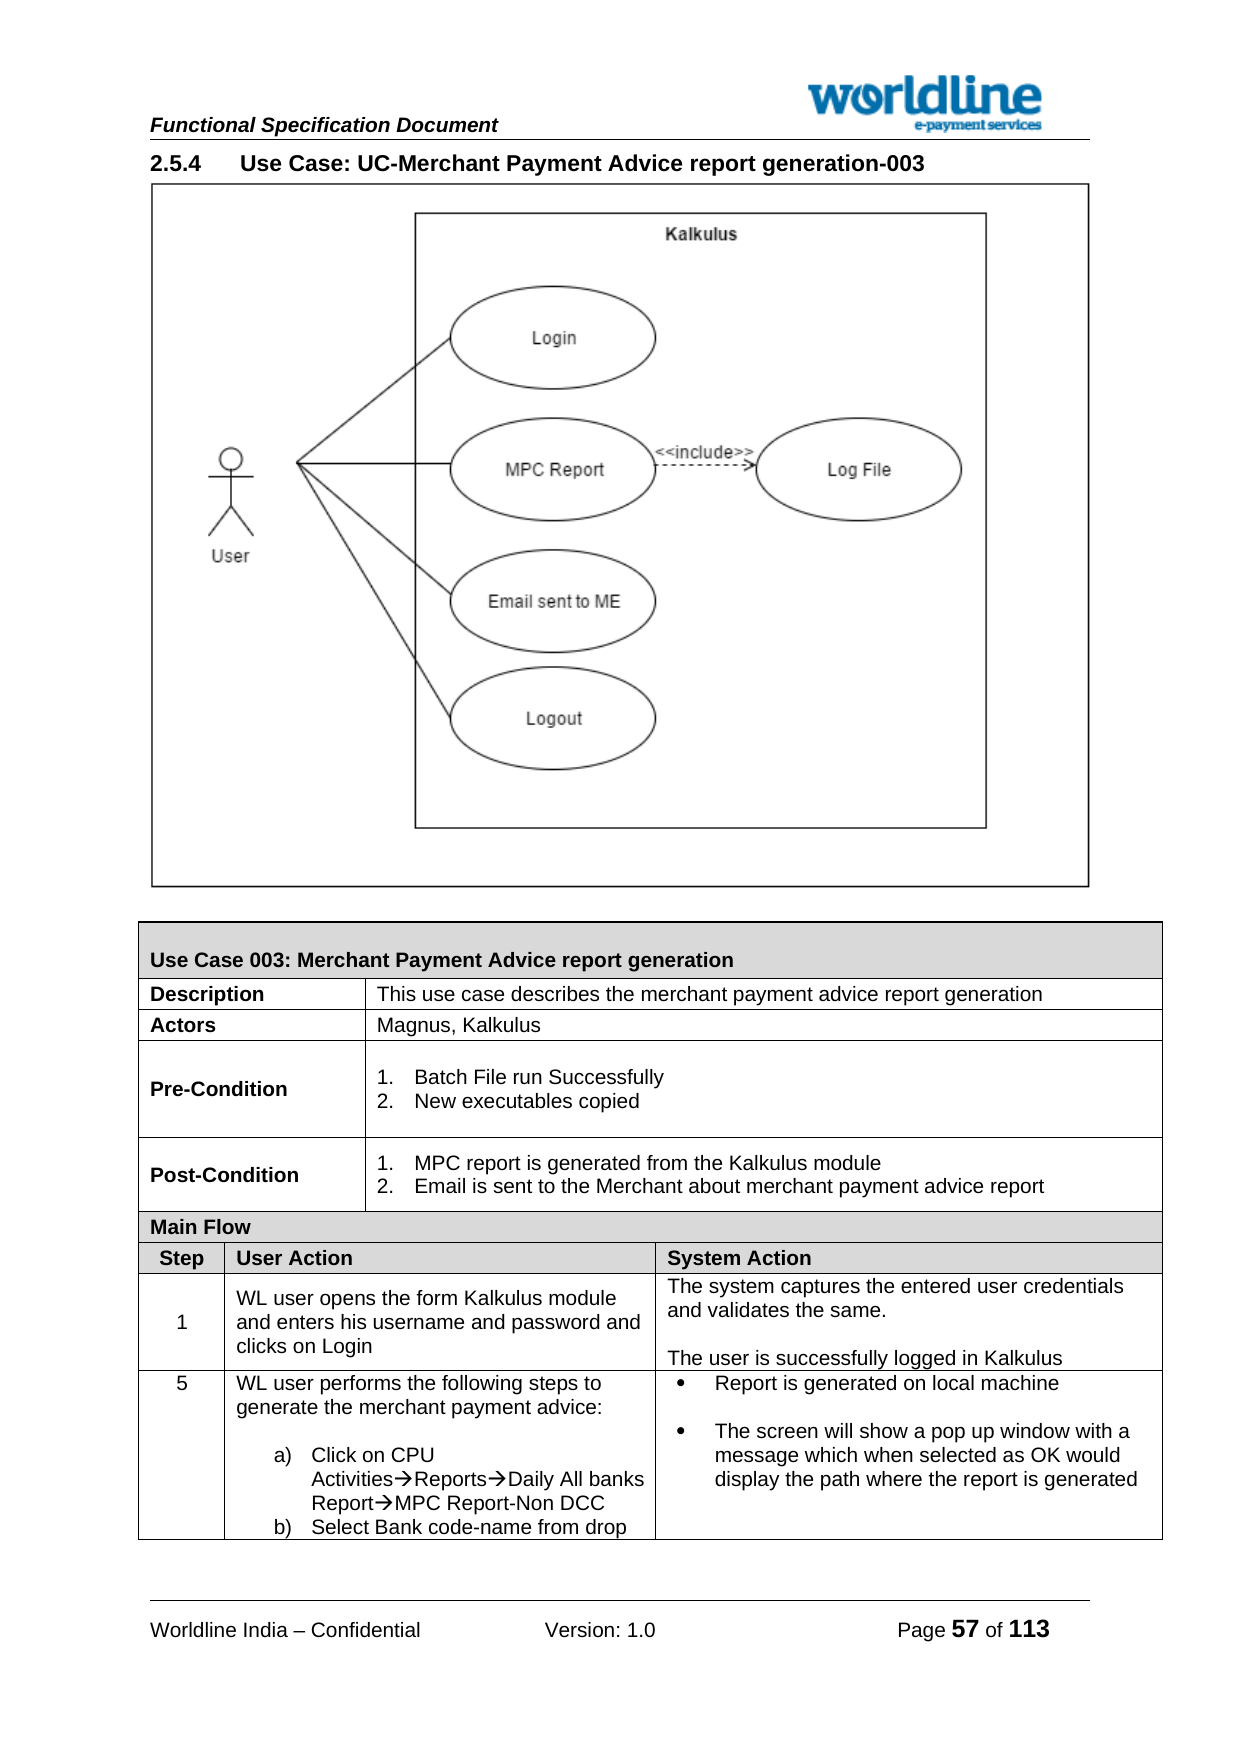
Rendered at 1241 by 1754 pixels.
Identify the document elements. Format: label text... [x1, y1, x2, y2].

table_header Use Case 003: Merchant Payment Advice report generation [139, 923, 1162, 978]
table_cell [225, 1371, 655, 1539]
table_cell Step [139, 1243, 224, 1273]
table_cell Description [139, 979, 365, 1009]
table_cell System Action [656, 1243, 1162, 1273]
table_cell MPC report is generated from the Kalkulus module Email is sent to the Merchant about merchant payment advice report [366, 1138, 1162, 1211]
table_cell Pre-Condition [139, 1041, 365, 1137]
table_cell WL user opens the form Kalkulus module and enters his username and password and clicks on Login [225, 1274, 655, 1370]
subtitle Use Case: UC-Merchant Payment Advice report generation-003 [150, 150, 1090, 176]
table_cell This use case describes the merchant payment advice report generation [366, 979, 1162, 1009]
table_cell The system captures the entered user credentials and validates the same. The user is successfully logged in Kalkulus [656, 1274, 1162, 1370]
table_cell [656, 1371, 1162, 1539]
picture [807, 75, 1043, 133]
table_cell 5 [139, 1371, 224, 1539]
table_cell Actors [139, 1010, 365, 1040]
table_cell Batch File run Successfully New executables copied [366, 1041, 1162, 1137]
table_cell Post-Condition [139, 1138, 365, 1211]
table_cell Main Flow [139, 1212, 1162, 1242]
table_cell 1 [139, 1274, 224, 1370]
table_cell Magnus, Kalkulus [366, 1010, 1162, 1040]
table_cell User Action [225, 1243, 655, 1273]
